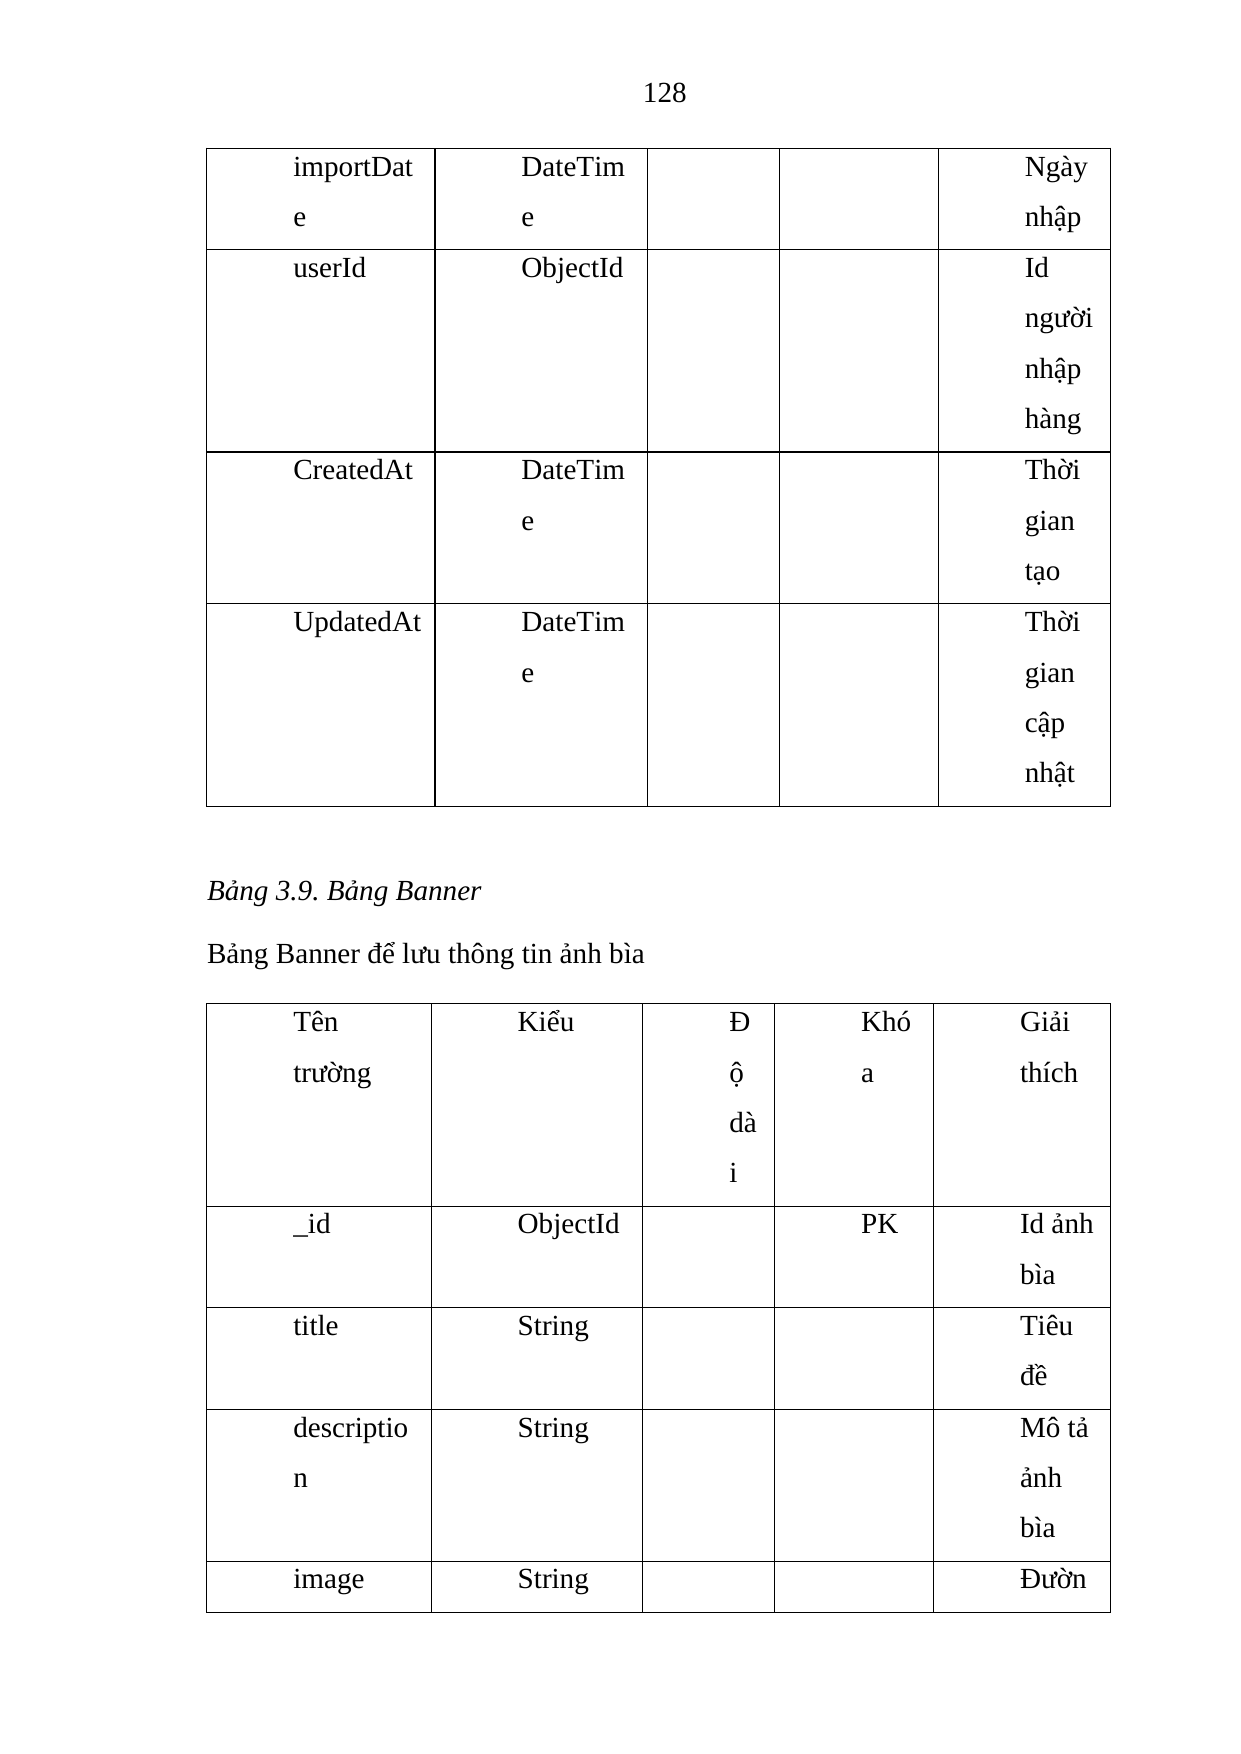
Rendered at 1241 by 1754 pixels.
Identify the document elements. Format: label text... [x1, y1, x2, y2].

table_cell [780, 604, 938, 806]
table_cell [775, 1308, 933, 1409]
table_cell Tiêu đề [934, 1308, 1110, 1409]
table_cell DateTime [436, 149, 647, 249]
table_cell ObjectId [436, 250, 647, 451]
table_cell [775, 1562, 933, 1612]
table_cell Id người nhập hàng [939, 250, 1110, 451]
table_cell importDate [207, 149, 434, 249]
table_cell CreatedAt [207, 453, 434, 603]
table_cell DateTime [436, 604, 647, 806]
table_cell title [207, 1308, 431, 1409]
table_cell Ngày nhập [939, 149, 1110, 249]
table_header Giải thích [934, 1004, 1110, 1206]
table_cell [780, 453, 938, 603]
table_cell [643, 1410, 774, 1561]
table_cell Id ảnh bìa [934, 1207, 1110, 1307]
table_cell [643, 1308, 774, 1409]
table_cell [775, 1410, 933, 1561]
table_cell [648, 604, 779, 806]
table_cell userId [207, 250, 434, 451]
table_cell image [207, 1562, 431, 1612]
table_cell [648, 453, 779, 603]
table_cell Thời gian tạo [939, 453, 1110, 603]
table_header Kiểu [432, 1004, 642, 1206]
table_cell PK [775, 1207, 933, 1307]
table_cell Thời gian cập nhật [939, 604, 1110, 806]
table_cell ObjectId [432, 1207, 642, 1307]
table_cell [780, 250, 938, 451]
text Bảng 3.9. Bảng Banner [207, 873, 1122, 907]
table_cell [648, 149, 779, 249]
table_cell [643, 1207, 774, 1307]
table_cell [648, 250, 779, 451]
table_cell Mô tả ảnh bìa [934, 1410, 1110, 1561]
table_cell [780, 149, 938, 249]
table_cell UpdatedAt [207, 604, 434, 806]
table_cell DateTime [436, 453, 647, 603]
text Bảng Banner để lưu thông tin ảnh bìa [207, 936, 1122, 970]
table_cell _id [207, 1207, 431, 1307]
table_cell String [432, 1562, 642, 1612]
table_header Tên trường [207, 1004, 431, 1206]
table_cell String [432, 1308, 642, 1409]
table_header Khóa [775, 1004, 933, 1206]
table_cell description [207, 1410, 431, 1561]
table_cell [643, 1562, 774, 1612]
table_header Độ dài [643, 1004, 774, 1206]
table_cell Đường dẫn ảnh [934, 1562, 1110, 1612]
table_cell String [432, 1410, 642, 1561]
